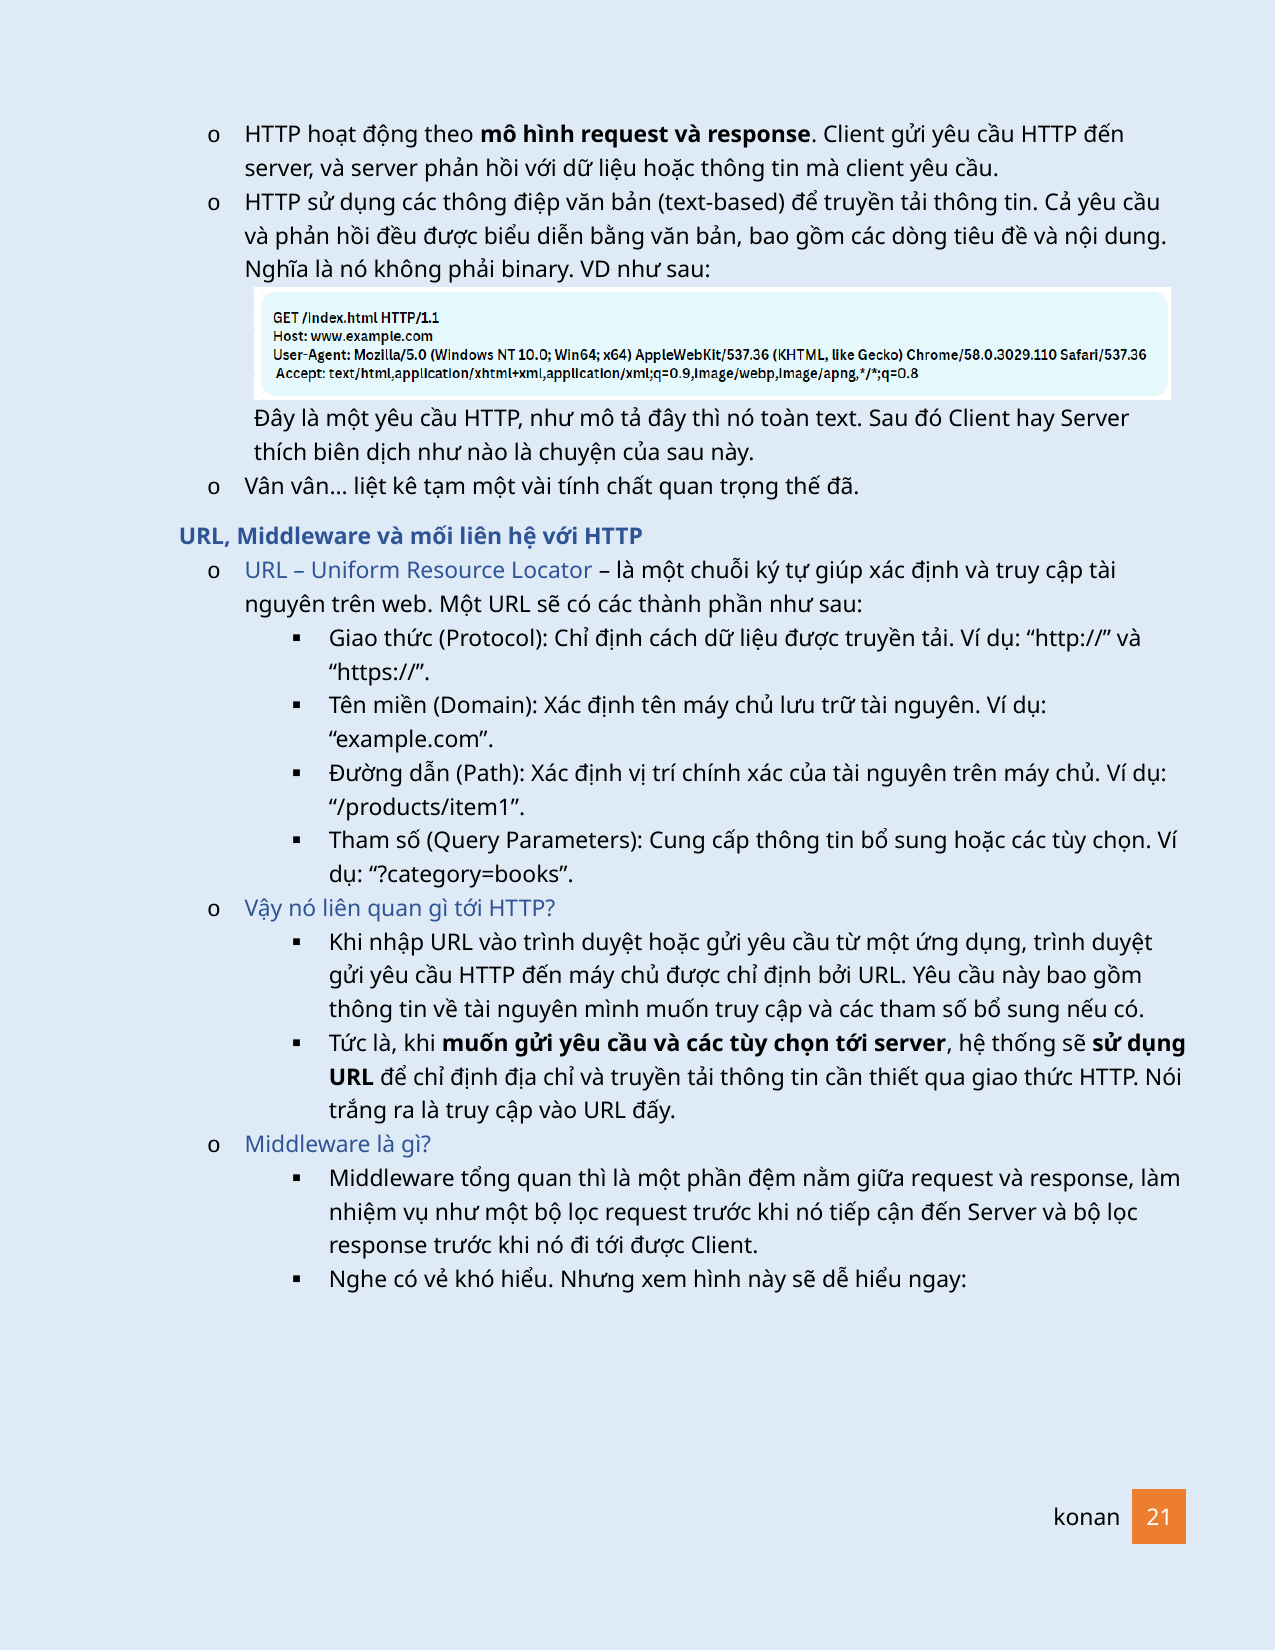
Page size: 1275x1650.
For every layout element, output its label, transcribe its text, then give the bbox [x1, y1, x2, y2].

list Tức là, khi muốn gửi yêu cầu và các tùy chọn tới server, hệ thống sẽ sử dụng URL để chỉ định địa chỉ và truyền tải thông tin cần thiết qua giao thức HTTP. Nói trắng ra là truy cập vào URL đấy. [291, 1027, 1186, 1126]
list URL – Uniform Resource Locator – là một chuỗi ký tự giúp xác định và truy cập tài nguyên trên web. Một URL sẽ có các thành phần như sau: [207, 554, 1186, 619]
list Vân vân… liệt kê tạm một vài tính chất quan trọng thế đã. [207, 470, 1186, 501]
list Đường dẫn (Path): Xác định vị trí chính xác của tài nguyên trên máy chủ. Ví dụ: “/products/item1”. [291, 757, 1186, 822]
list Tham số (Query Parameters): Cung cấp thông tin bổ sung hoặc các tùy chọn. Ví dụ: “?category=books”. [291, 824, 1186, 889]
picture [253, 287, 1172, 400]
list HTTP hoạt động theo mô hình request và response. Client gửi yêu cầu HTTP đến server, và server phản hồi với dữ liệu hoặc thông tin mà client yêu cầu. [207, 118, 1186, 183]
list Middleware là gì? [207, 1128, 1186, 1159]
list HTTP sử dụng các thông điệp văn bản (text-based) để truyền tải thông tin. Cả yêu cầu và phản hồi đều được biểu diễn bằng văn bản, bao gồm các dòng tiêu đề và nội dung. Nghĩa là nó không phải binary. VD như sau: [207, 186, 1186, 284]
list Vậy nó liên quan gì tới HTTP? [207, 892, 1186, 923]
list Giao thức (Protocol): Chỉ định cách dữ liệu được truyền tải. Ví dụ: “http://” và “https://”. [291, 622, 1186, 687]
list Middleware tổng quan thì là một phần đệm nằm giữa request và response, làm nhiệm vụ như một bộ lọc request trước khi nó tiếp cận đến Server và bộ lọc response trước khi nó đi tới được Client. [291, 1162, 1186, 1261]
subtitle URL, Middleware và mối liên hệ với HTTP [103, 520, 1186, 552]
list Khi nhập URL vào trình duyệt hoặc gửi yêu cầu từ một ứng dụng, trình duyệt gửi yêu cầu HTTP đến máy chủ được chỉ định bởi URL. Yêu cầu này bao gồm thông tin về tài nguyên mình muốn truy cập và các tham số bổ sung nếu có. [291, 926, 1186, 1024]
list Tên miền (Domain): Xác định tên máy chủ lưu trữ tài nguyên. Ví dụ: “example.com”. [291, 689, 1186, 754]
list Đây là một yêu cầu HTTP, như mô tả đây thì nó toàn text. Sau đó Client hay Server thích biên dịch như nào là chuyện của sau này. [253, 402, 1186, 467]
list Nghe có vẻ khó hiểu. Nhưng xem hình này sẽ dễ hiểu ngay: [291, 1263, 1186, 1294]
